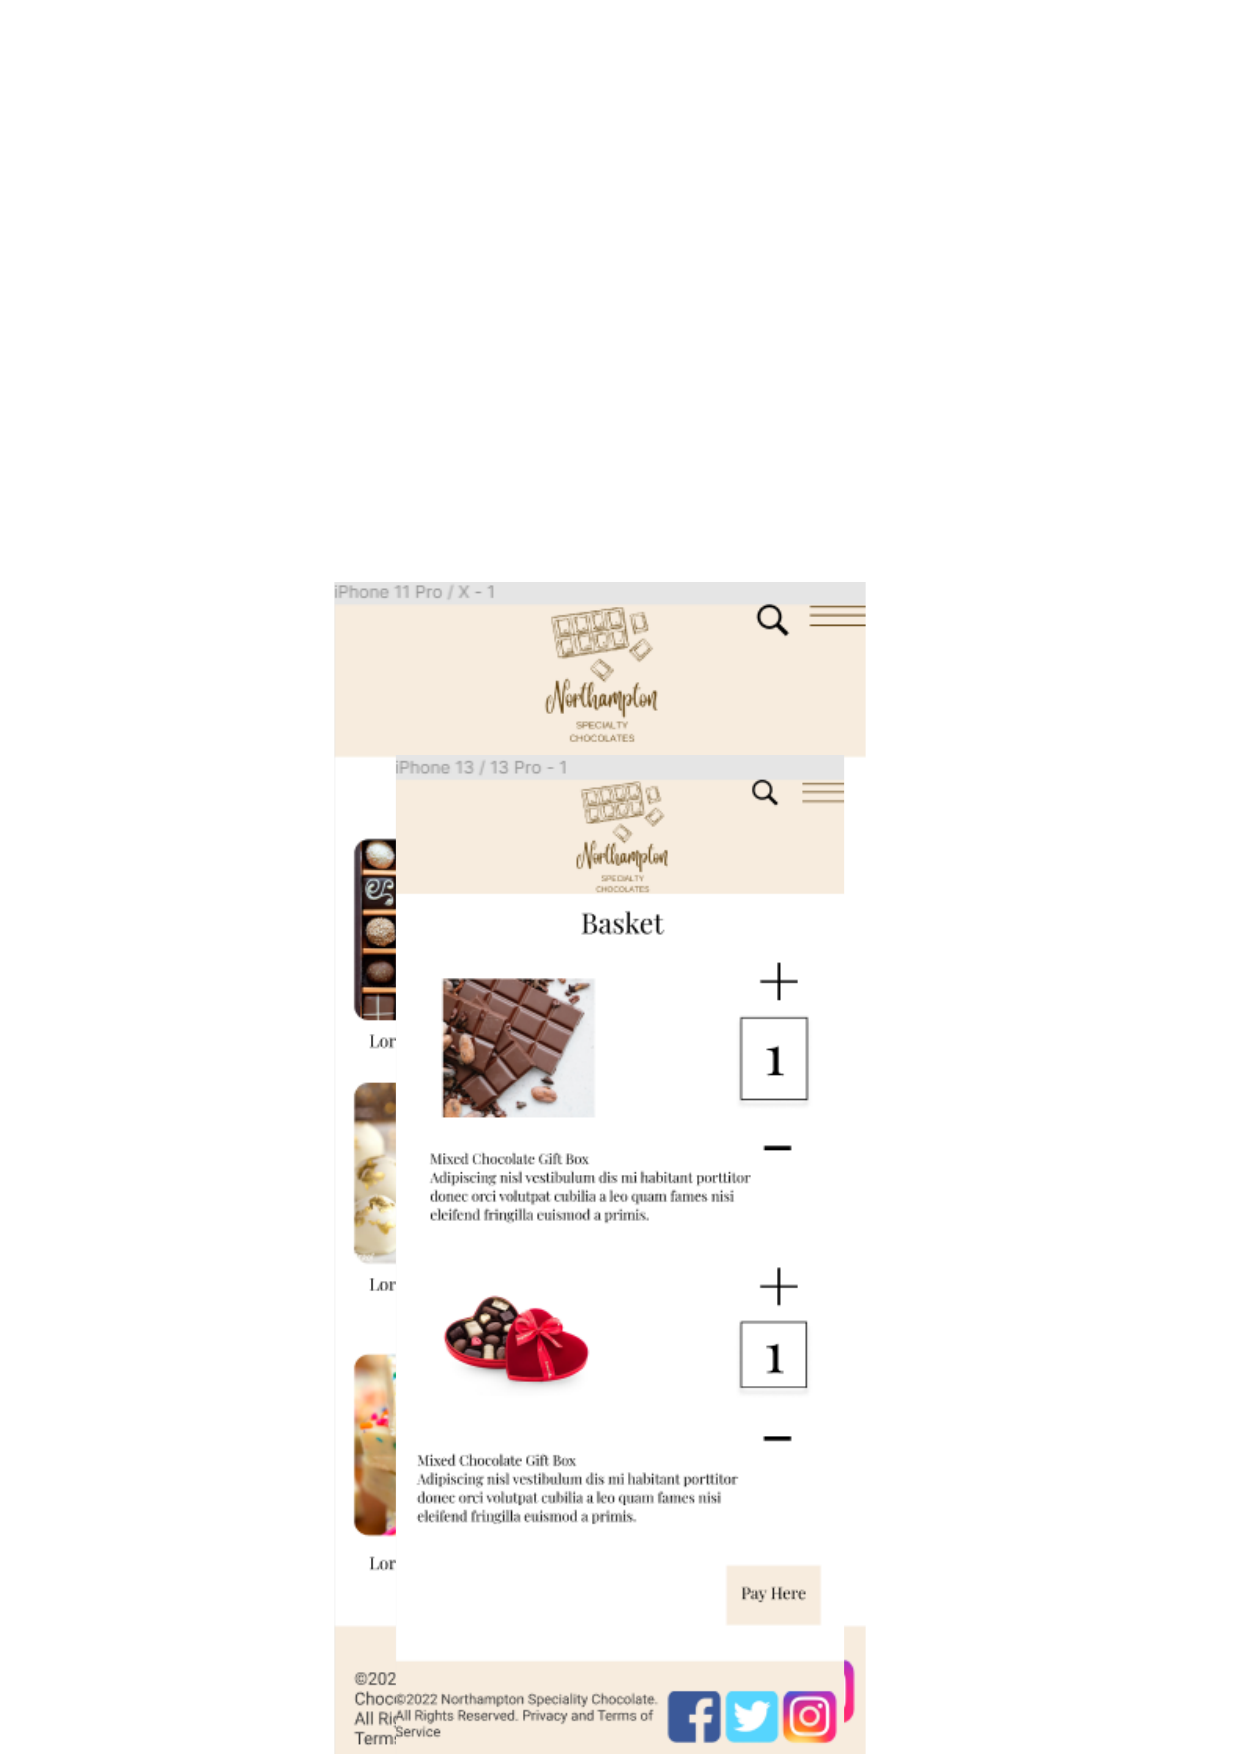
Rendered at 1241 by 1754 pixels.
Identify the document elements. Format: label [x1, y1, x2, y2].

picture [334, 582, 866, 1754]
